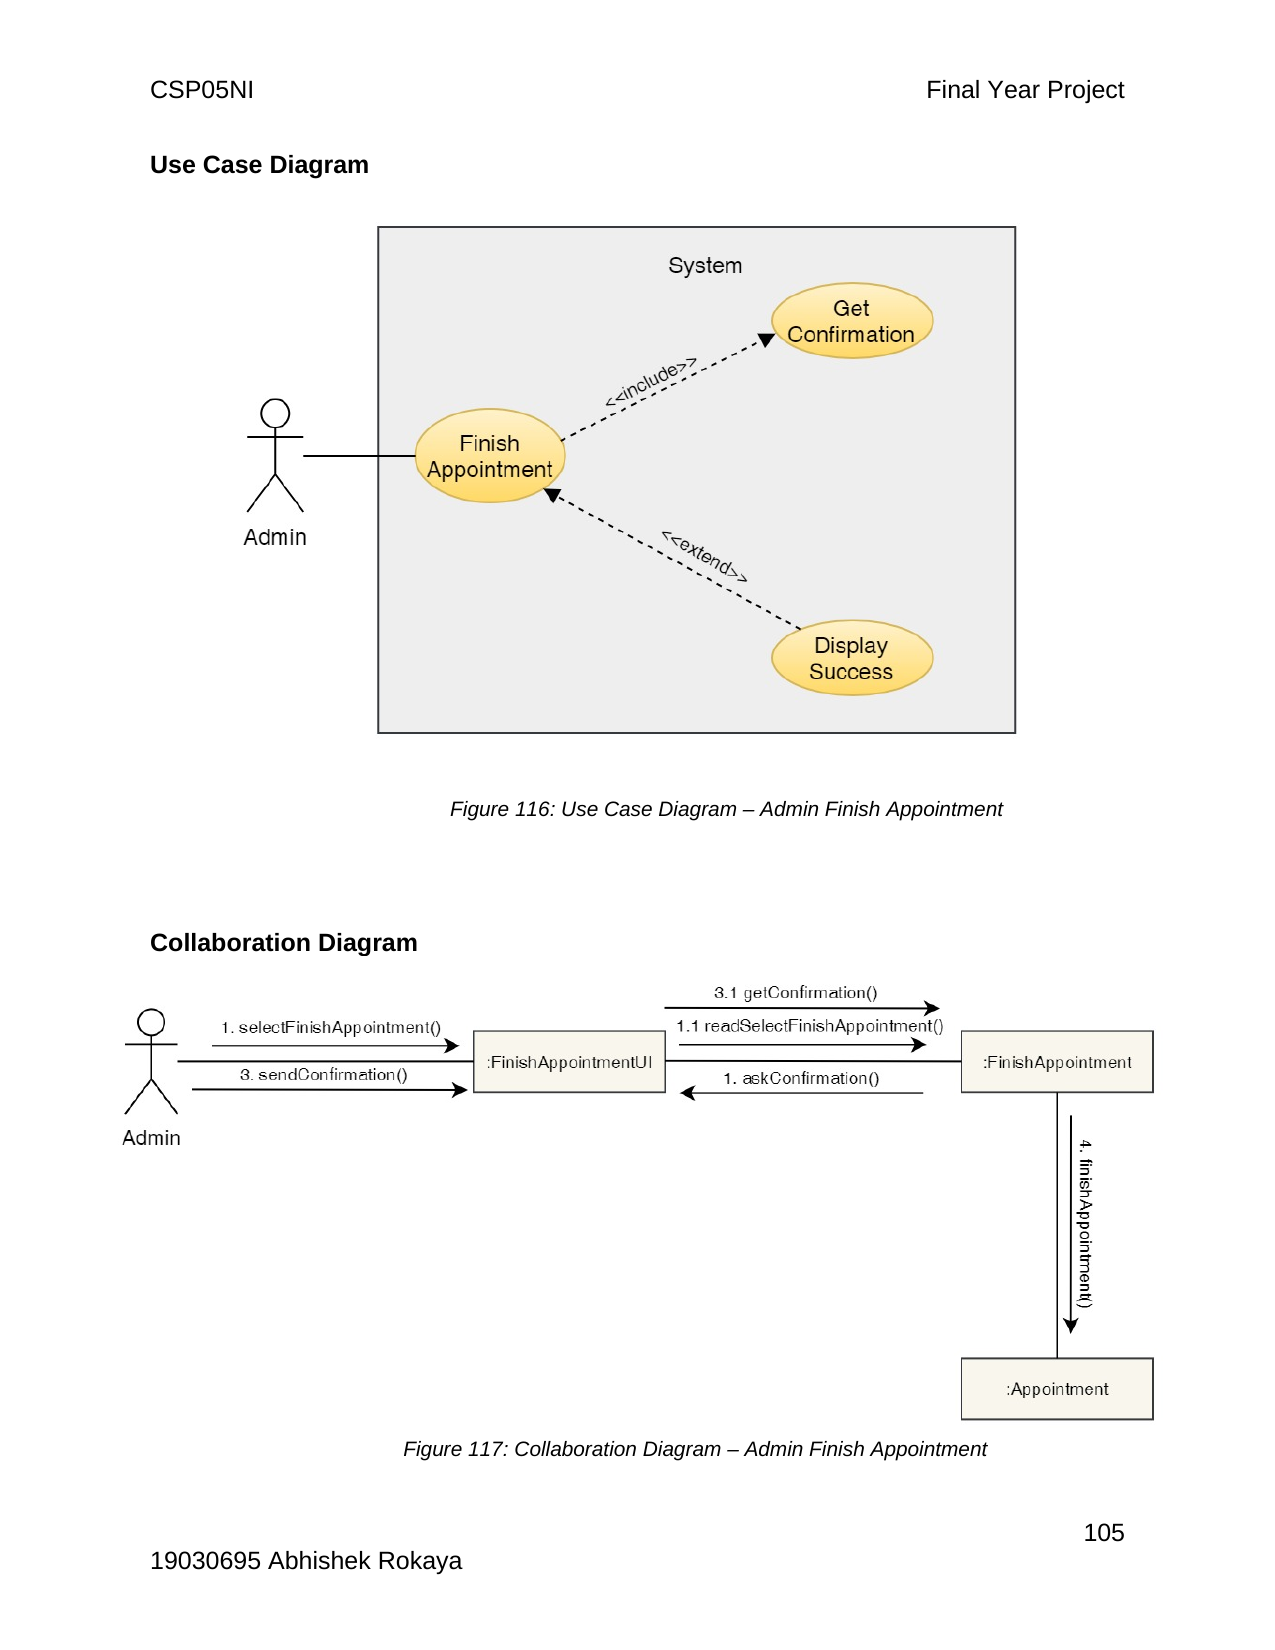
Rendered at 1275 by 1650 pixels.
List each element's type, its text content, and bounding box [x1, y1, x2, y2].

text Use Case Diagram [150, 150, 1125, 179]
picture [103, 956, 1171, 1438]
picture [225, 207, 1036, 752]
text Figure 116: Use Case Diagram – Admin Finish Appointment [375, 797, 1125, 821]
text Figure 117: Collaboration Diagram – Admin Finish Appointment [375, 1438, 1125, 1461]
text Collaboration Diagram [150, 928, 1125, 956]
